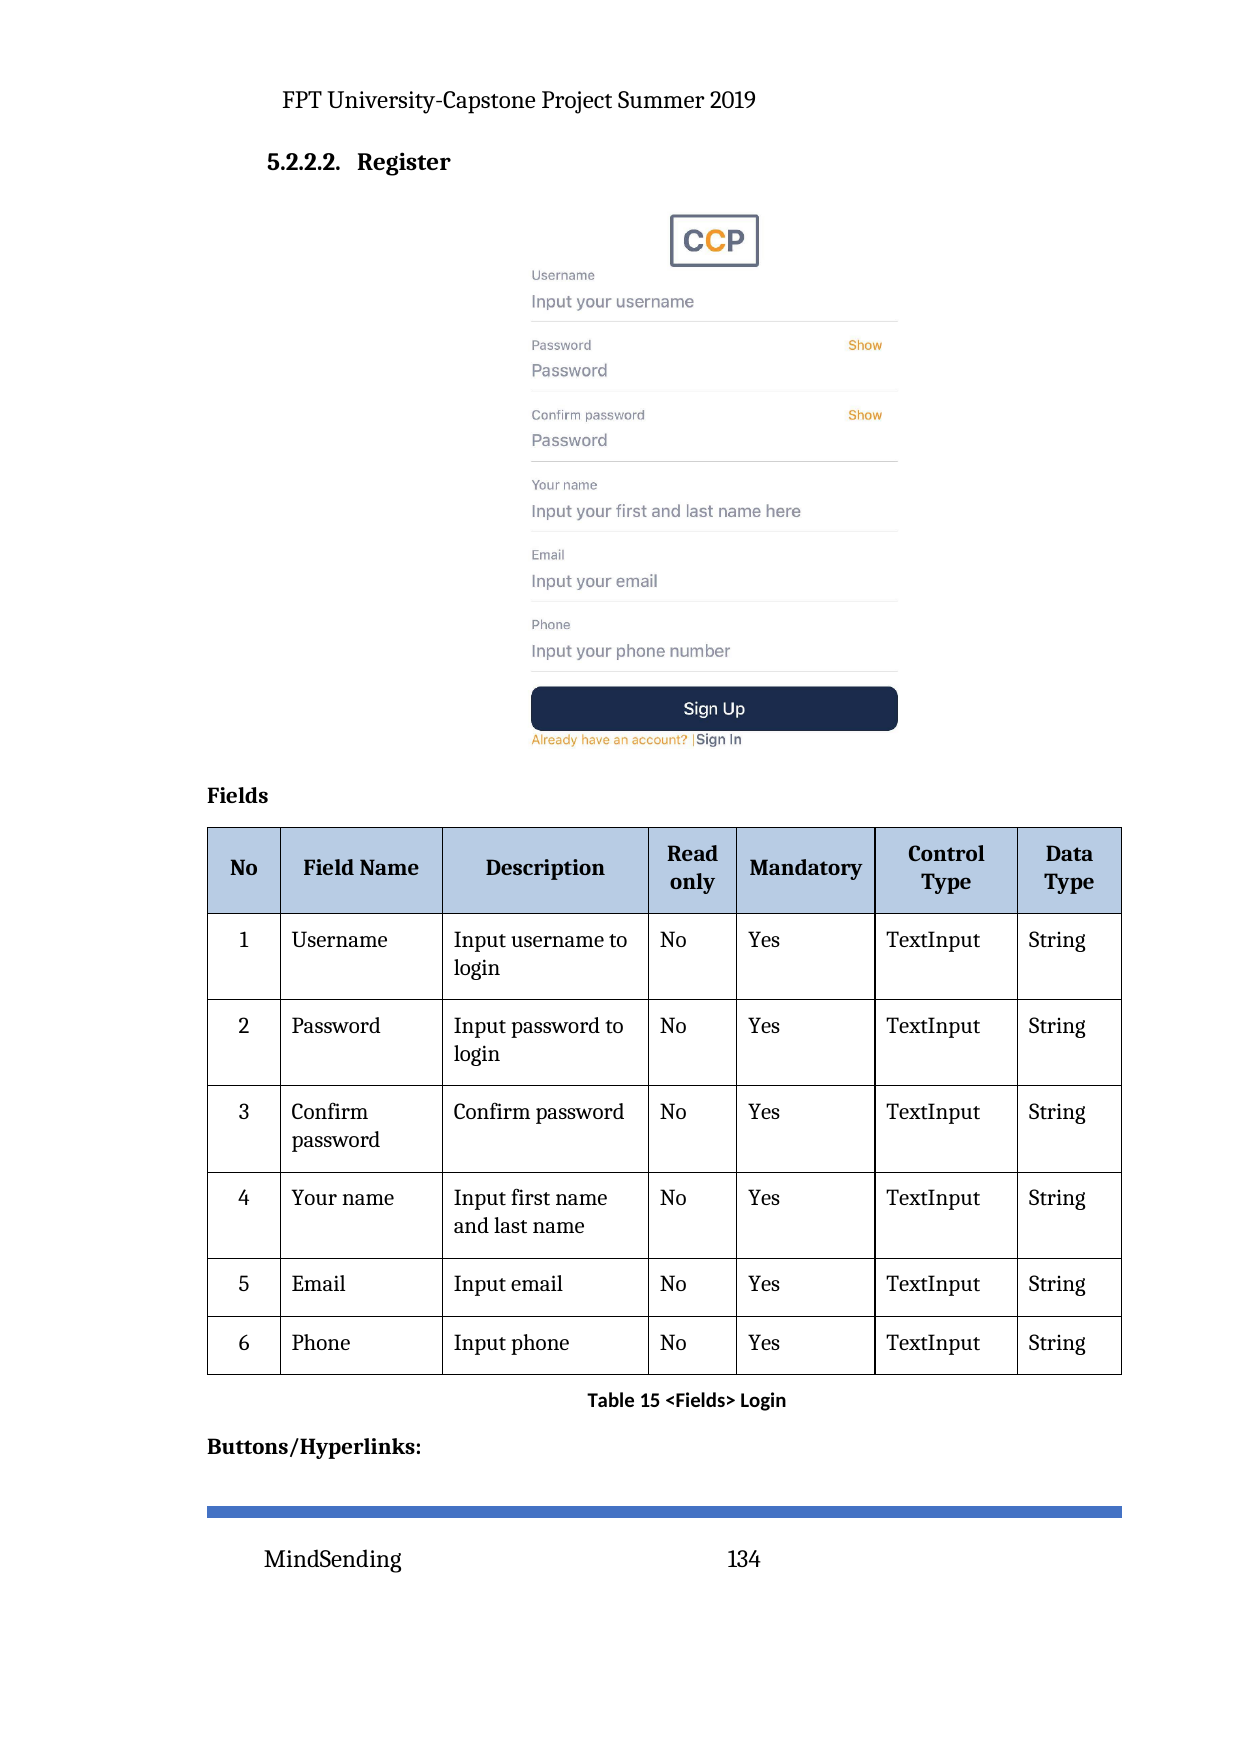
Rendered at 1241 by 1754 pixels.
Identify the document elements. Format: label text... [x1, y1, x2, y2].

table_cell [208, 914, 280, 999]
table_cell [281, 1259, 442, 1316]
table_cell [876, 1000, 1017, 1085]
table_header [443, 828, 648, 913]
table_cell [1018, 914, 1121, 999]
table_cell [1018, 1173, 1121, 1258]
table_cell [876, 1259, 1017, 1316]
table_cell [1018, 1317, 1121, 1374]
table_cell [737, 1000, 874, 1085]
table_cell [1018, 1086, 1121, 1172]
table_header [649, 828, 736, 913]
subtitle Register [207, 148, 1122, 176]
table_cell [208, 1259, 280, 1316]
text Fields [207, 782, 1122, 809]
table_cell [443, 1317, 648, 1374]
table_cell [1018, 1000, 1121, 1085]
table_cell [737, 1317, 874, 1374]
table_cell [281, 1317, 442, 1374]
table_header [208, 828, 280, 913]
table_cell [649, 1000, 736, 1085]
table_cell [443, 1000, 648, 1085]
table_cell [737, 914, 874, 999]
text Buttons/Hyperlinks: [207, 1434, 1122, 1460]
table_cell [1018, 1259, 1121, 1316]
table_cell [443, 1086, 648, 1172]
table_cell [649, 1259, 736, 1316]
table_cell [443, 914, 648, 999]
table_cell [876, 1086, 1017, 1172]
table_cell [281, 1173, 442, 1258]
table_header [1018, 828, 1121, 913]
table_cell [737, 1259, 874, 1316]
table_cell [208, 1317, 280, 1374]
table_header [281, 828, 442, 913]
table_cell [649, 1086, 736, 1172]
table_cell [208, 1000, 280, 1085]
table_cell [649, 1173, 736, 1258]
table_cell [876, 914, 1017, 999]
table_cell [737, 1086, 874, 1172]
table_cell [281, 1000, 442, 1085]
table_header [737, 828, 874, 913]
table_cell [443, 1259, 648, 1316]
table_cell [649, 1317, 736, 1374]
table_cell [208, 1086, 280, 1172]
picture [520, 195, 914, 764]
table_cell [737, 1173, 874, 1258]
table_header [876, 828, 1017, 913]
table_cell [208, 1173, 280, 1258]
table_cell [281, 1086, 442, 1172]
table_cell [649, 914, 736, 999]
text Table 15 <Fields> Login [252, 1388, 1122, 1413]
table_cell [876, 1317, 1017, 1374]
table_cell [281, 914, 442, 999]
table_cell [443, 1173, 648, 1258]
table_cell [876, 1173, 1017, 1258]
